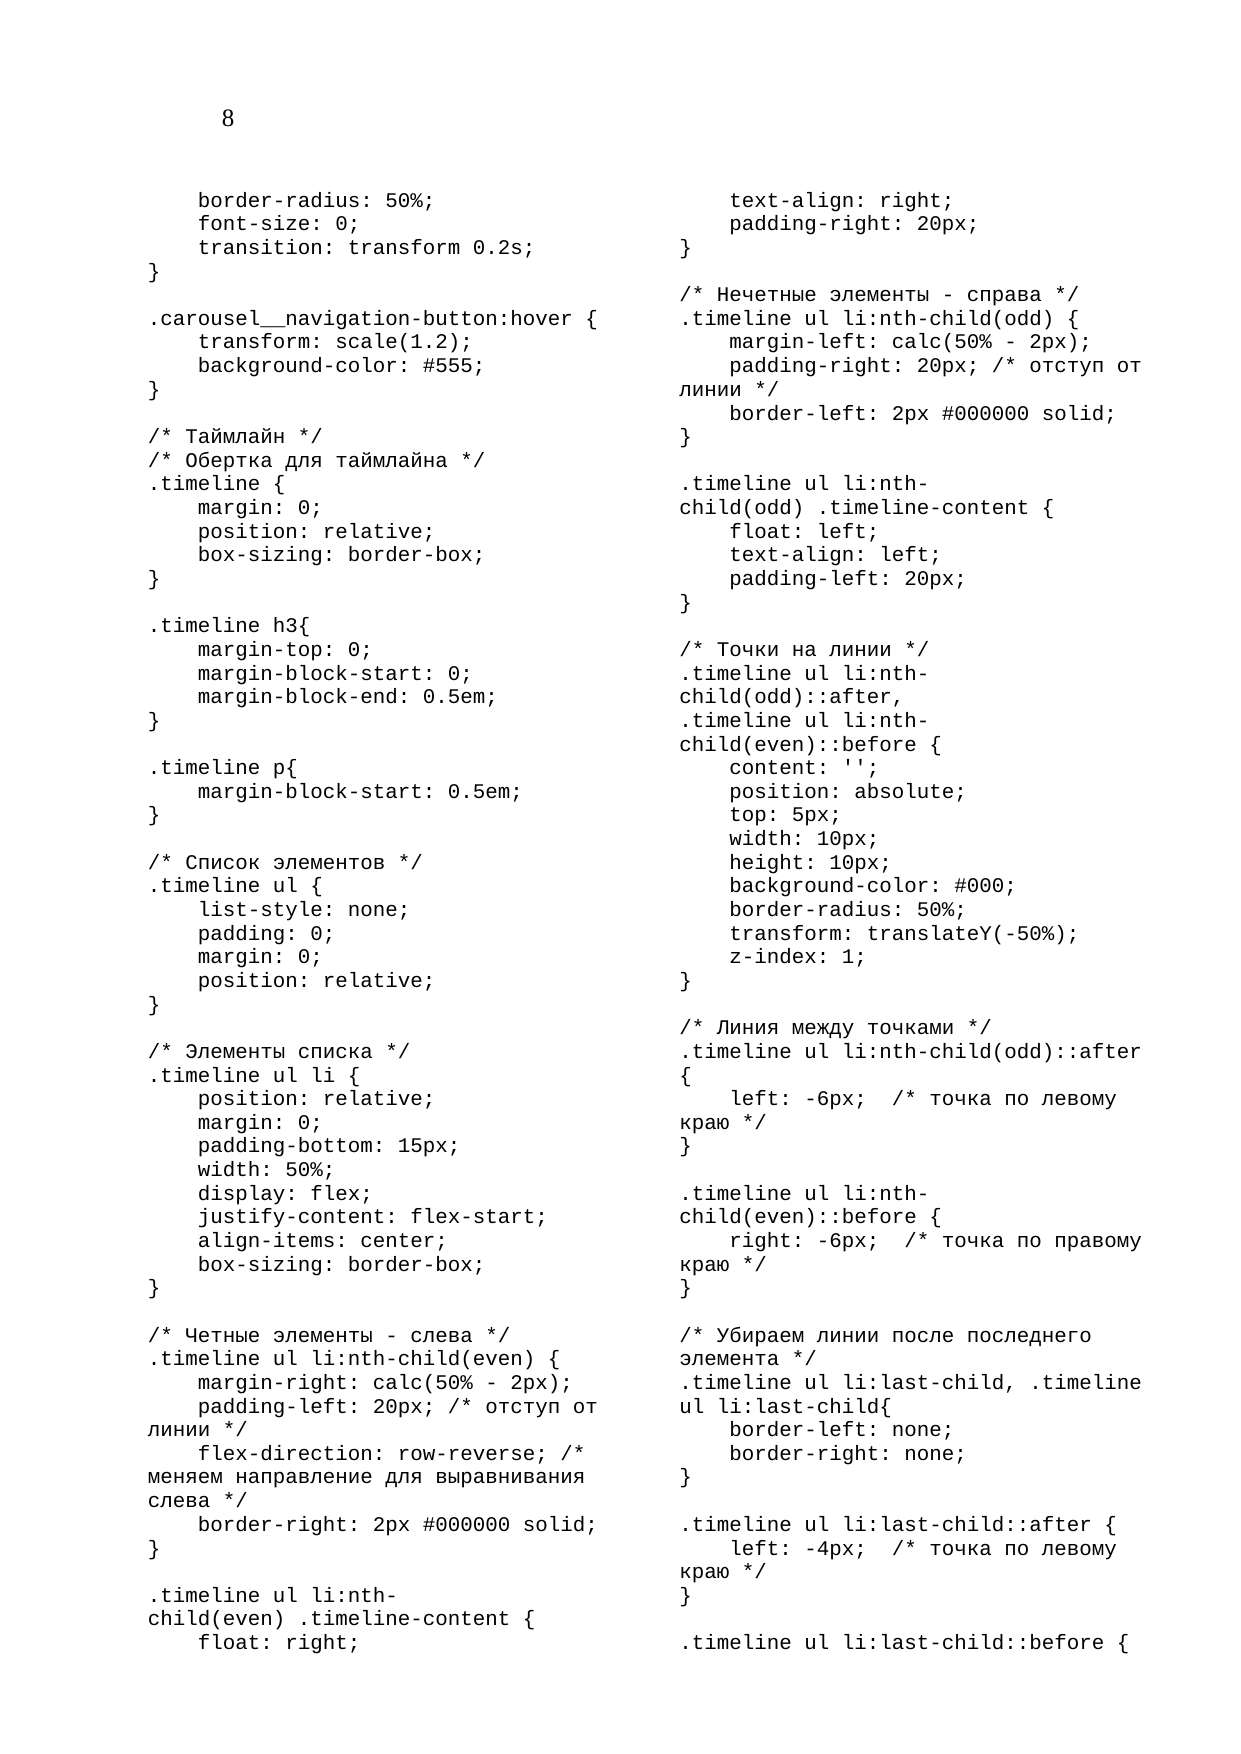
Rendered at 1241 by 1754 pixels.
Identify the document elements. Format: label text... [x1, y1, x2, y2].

text .timeline ul li:nth-child(odd)::after { [679, 1041, 1152, 1088]
text padding-left: 20px; /* отступ от линии */ [148, 1396, 620, 1443]
text z-index: 1; [679, 946, 1152, 970]
text .timeline ul li:nth-child(even)::before { [679, 710, 1152, 757]
text .timeline ul li:nth-child(even) { [148, 1348, 620, 1372]
text background-color: #000; [679, 875, 1152, 899]
text /* Точки на линии */ [679, 639, 1152, 663]
text font-size: 0; [148, 213, 620, 237]
text width: 10px; [679, 828, 1152, 852]
text left: -4px; /* точка по левому краю */ [679, 1537, 1152, 1585]
text border-radius: 50%; [679, 899, 1152, 923]
text top: 5px; [679, 804, 1152, 828]
text .timeline ul li { [148, 1064, 620, 1088]
text padding-right: 20px; /* отступ от линии */ [679, 355, 1152, 402]
text margin-top: 0; [148, 639, 620, 663]
text /* Четные элементы - слева */ [148, 1325, 620, 1348]
text text-align: right; [679, 190, 1152, 213]
text .timeline h3{ [148, 615, 620, 639]
text justify-content: flex-start; [148, 1206, 620, 1230]
text .timeline ul li:last-child::before { [679, 1632, 1152, 1656]
text } [679, 1585, 1152, 1608]
text } [679, 426, 1152, 450]
text position: relative; [148, 1088, 620, 1112]
text } [148, 804, 620, 828]
text padding-right: 20px; [679, 213, 1152, 237]
text flex-direction: row-reverse; /* меняем направление для выравнивания слева */ [148, 1443, 620, 1514]
text margin-left: calc(50% - 2px); [679, 332, 1152, 355]
text box-sizing: border-box; [148, 1254, 620, 1277]
text position: relative; [148, 970, 620, 994]
text } [679, 237, 1152, 261]
text text-align: left; [679, 544, 1152, 568]
text .timeline ul li:nth-child(odd)::after, [679, 663, 1152, 710]
text margin: 0; [148, 946, 620, 970]
text margin-block-start: 0.5em; [148, 781, 620, 804]
text .timeline ul li:last-child, .timeline ul li:last-child{ [679, 1372, 1152, 1419]
text float: right; [148, 1632, 620, 1656]
text .timeline ul li:last-child::after { [679, 1514, 1152, 1537]
text position: relative; [148, 521, 620, 544]
text border-left: 2px #000000 solid; [679, 402, 1152, 426]
text transform: translateY(-50%); [679, 923, 1152, 946]
text } [148, 994, 620, 1017]
text /* Таймлайн */ [148, 426, 620, 450]
text .timeline { [148, 473, 620, 497]
text width: 50%; [148, 1159, 620, 1183]
text } [148, 261, 620, 284]
text content: ''; [679, 757, 1152, 781]
text box-sizing: border-box; [148, 544, 620, 568]
text align-items: center; [148, 1230, 620, 1254]
text .timeline ul li:nth-child(odd) .timeline-content { [679, 473, 1152, 521]
text transform: scale(1.2); [148, 332, 620, 355]
text margin-block-start: 0; [148, 663, 620, 686]
text margin: 0; [148, 1112, 620, 1136]
text /* Список элементов */ [148, 852, 620, 875]
text list-style: none; [148, 899, 620, 923]
text /* Обертка для таймлайна */ [148, 450, 620, 473]
text } [148, 568, 620, 592]
text .timeline ul li:nth-child(even)::before { [679, 1183, 1152, 1230]
text padding: 0; [148, 923, 620, 946]
text height: 10px; [679, 852, 1152, 875]
text } [148, 710, 620, 733]
text } [679, 1136, 1152, 1159]
text .carousel__navigation-button:hover { [148, 308, 620, 332]
text margin: 0; [148, 497, 620, 521]
text .timeline ul { [148, 875, 620, 899]
text padding-bottom: 15px; [148, 1136, 620, 1159]
text transition: transform 0.2s; [148, 237, 620, 261]
text border-right: 2px #000000 solid; [148, 1514, 620, 1537]
text margin-block-end: 0.5em; [148, 686, 620, 710]
text margin-right: calc(50% - 2px); [148, 1372, 620, 1396]
text border-radius: 50%; [148, 190, 620, 213]
text } [148, 1277, 620, 1301]
text /* Убираем линии после последнего элемента */ [679, 1325, 1152, 1372]
text } [679, 1277, 1152, 1301]
text } [679, 1467, 1152, 1490]
text } [148, 1537, 620, 1561]
text left: -6px; /* точка по левому краю */ [679, 1088, 1152, 1136]
text position: absolute; [679, 781, 1152, 804]
text right: -6px; /* точка по правому краю */ [679, 1230, 1152, 1277]
text /* Нечетные элементы - справа */ [679, 284, 1152, 308]
text } [679, 970, 1152, 994]
text } [148, 379, 620, 402]
text /* Линия между точками */ [679, 1017, 1152, 1041]
text display: flex; [148, 1183, 620, 1206]
text .timeline ul li:nth-child(even) .timeline-content { [148, 1585, 620, 1632]
text .timeline ul li:nth-child(odd) { [679, 308, 1152, 332]
text padding-left: 20px; [679, 568, 1152, 592]
text .timeline p{ [148, 757, 620, 781]
text } [679, 592, 1152, 615]
text float: left; [679, 521, 1152, 544]
text /* Элементы списка */ [148, 1041, 620, 1064]
text border-left: none; [679, 1419, 1152, 1443]
text border-right: none; [679, 1443, 1152, 1467]
text background-color: #555; [148, 355, 620, 379]
